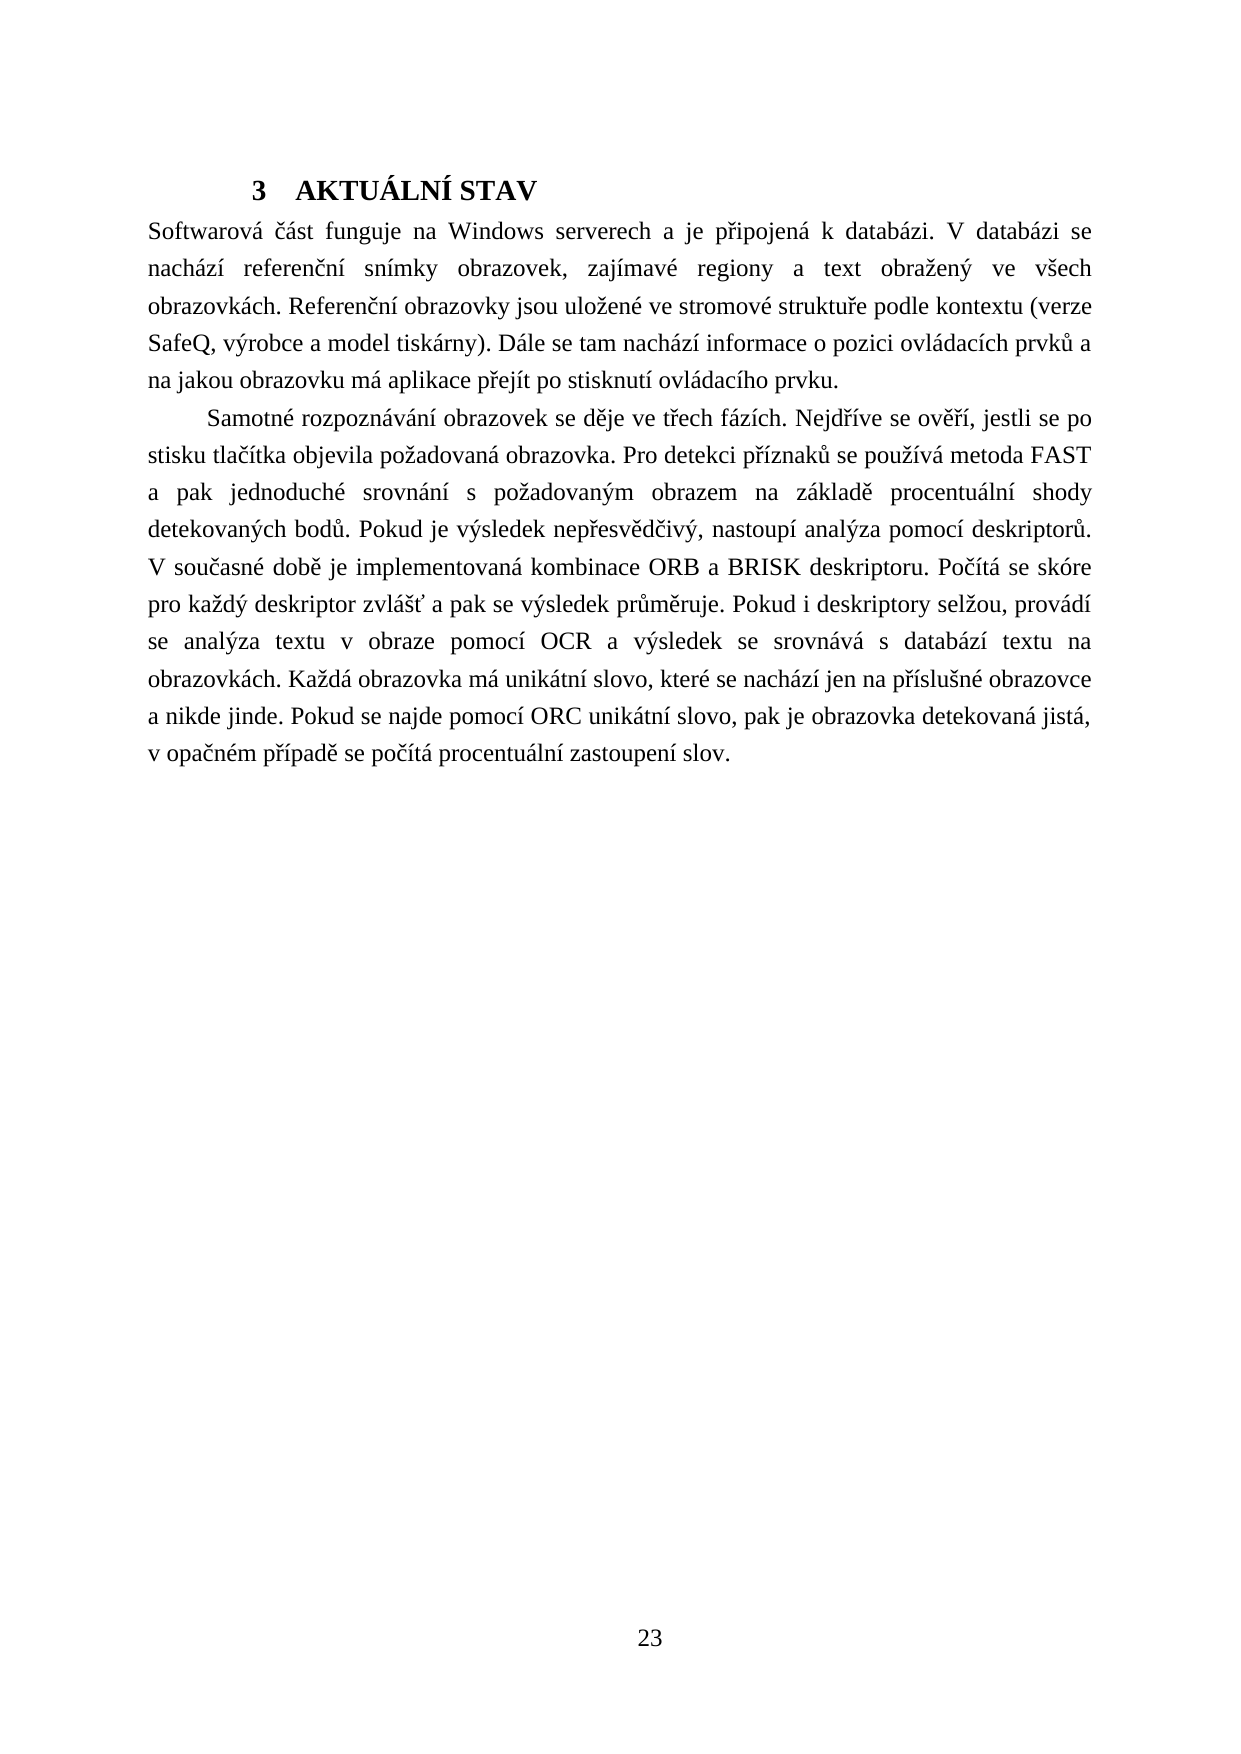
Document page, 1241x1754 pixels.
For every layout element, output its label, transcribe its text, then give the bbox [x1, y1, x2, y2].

subtitle AKTUÁLNÍ STAV [193, 173, 1093, 206]
text Samotné rozpoznávání obrazovek se děje ve třech fázích. Nejdříve se ověří, jestli se po stisku tlačítka objevila požadovaná obrazovka. Pro detekci příznaků se používá metoda FAST a pak jednoduché srovnání s požadovaným obrazem na základě procentuální shody detekovaných bodů. Pokud je výsledek nepřesvědčivý, nastoupí analýza pomocí deskriptorů. V současné době je implementovaná kombinace ORB a BRISK deskriptoru. Počítá se skóre pro každý deskriptor zvlášť a pak se výsledek průměruje. Pokud i deskriptory selžou, provádí se analýza textu v obraze pomocí OCR a výsledek se srovnává s databází textu na obrazovkách. Každá obrazovka má unikátní slovo, které se nachází jen na příslušné obrazovce a nikde jinde. Pokud se najde pomocí ORC unikátní slovo, pak je obrazovka detekovaná jistá, v opačném případě se počítá procentuální zastoupení slov. [148, 403, 1093, 767]
text Softwarová část funguje na Windows a je připojená k databázi. V databázi se nachází referenční snímky obrazovek, zajímavé regiony a text obražený ve všech obrazovkách. Referenční obrazovky jsou uložené ve stromové struktuře podle kontextu (verze SafeQ, výrobce a model tiskárny). Dále se tam nachází informace o pozici prvků a na jakou obrazovku má aplikace přejít po stisknutí ovládacího prvku. [148, 216, 1093, 394]
